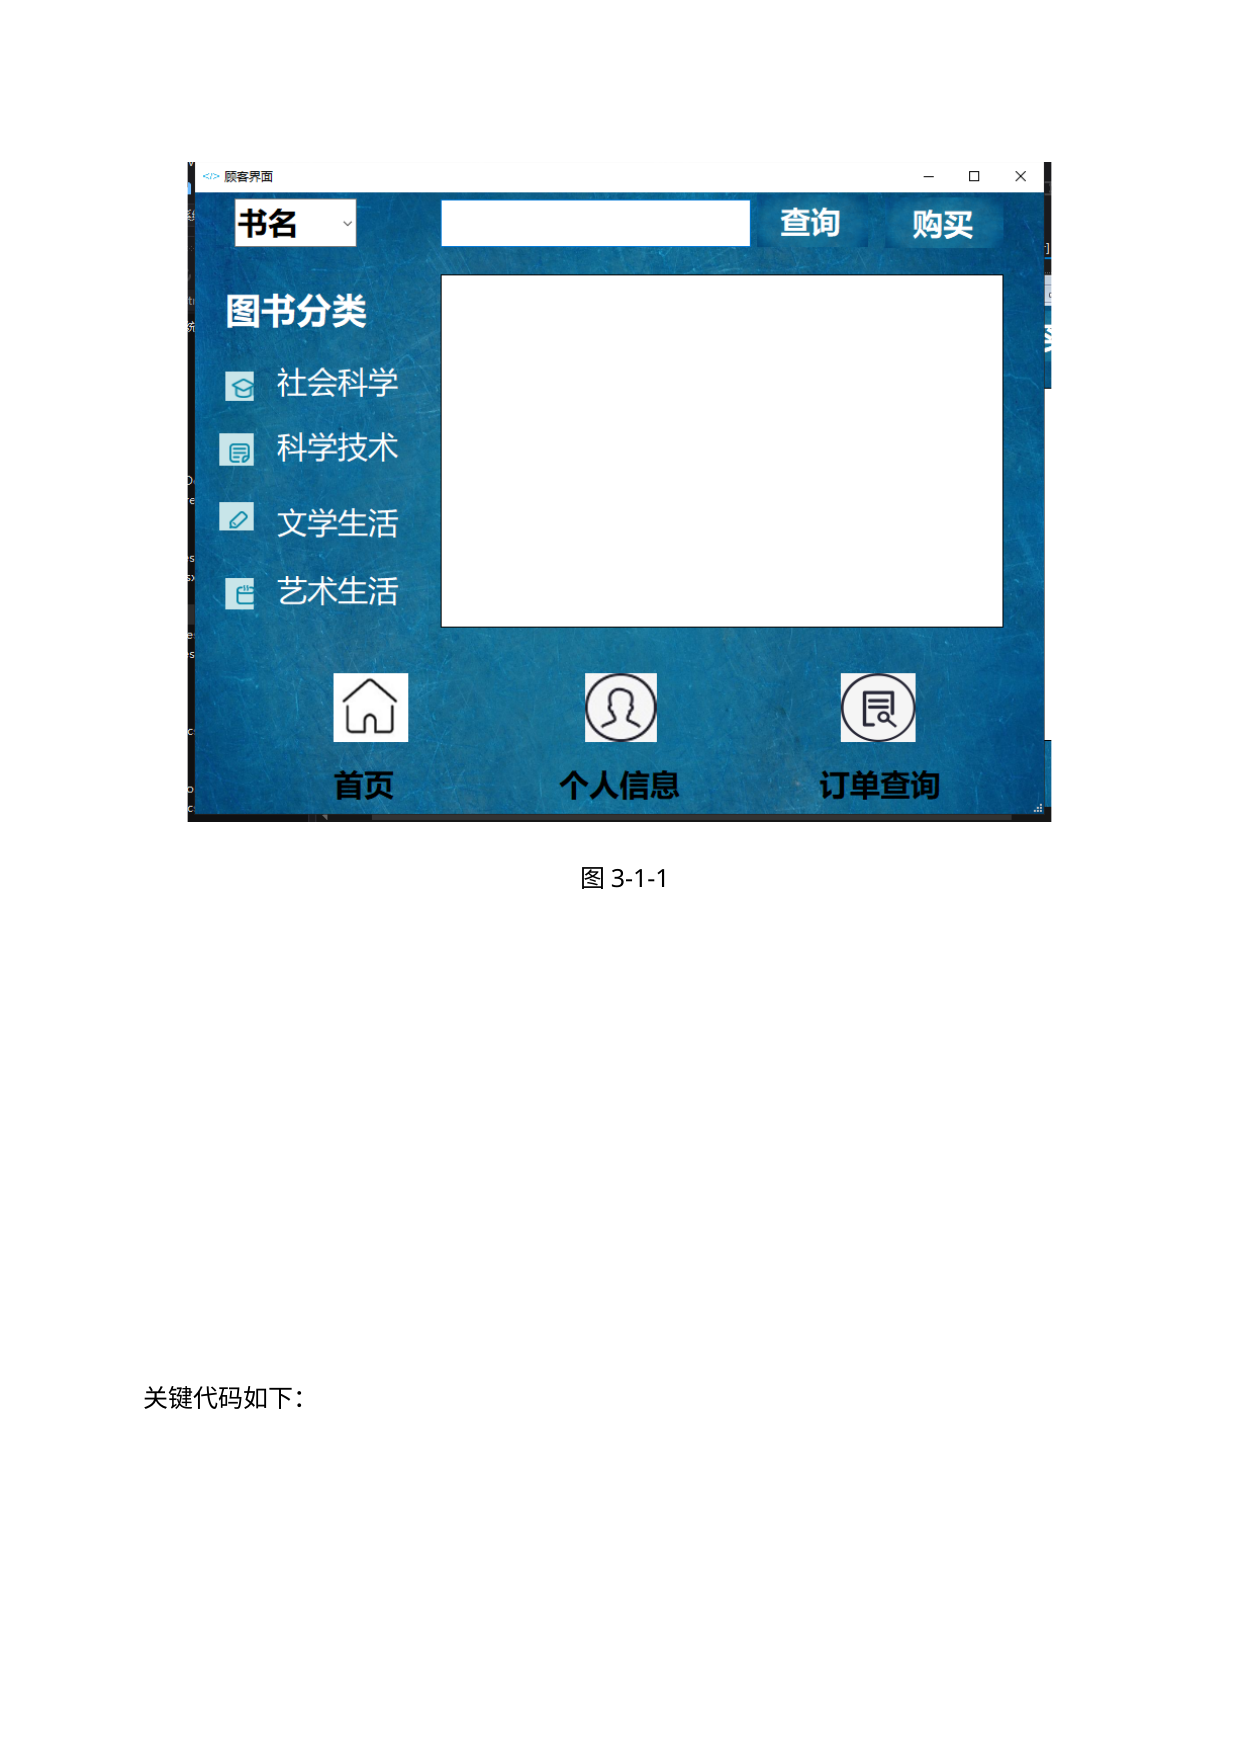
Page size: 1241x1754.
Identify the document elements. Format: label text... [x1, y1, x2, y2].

text 图3-1-1 [144, 844, 1106, 909]
text 关键代码如下： [144, 1364, 1106, 1429]
picture [187, 162, 1052, 822]
